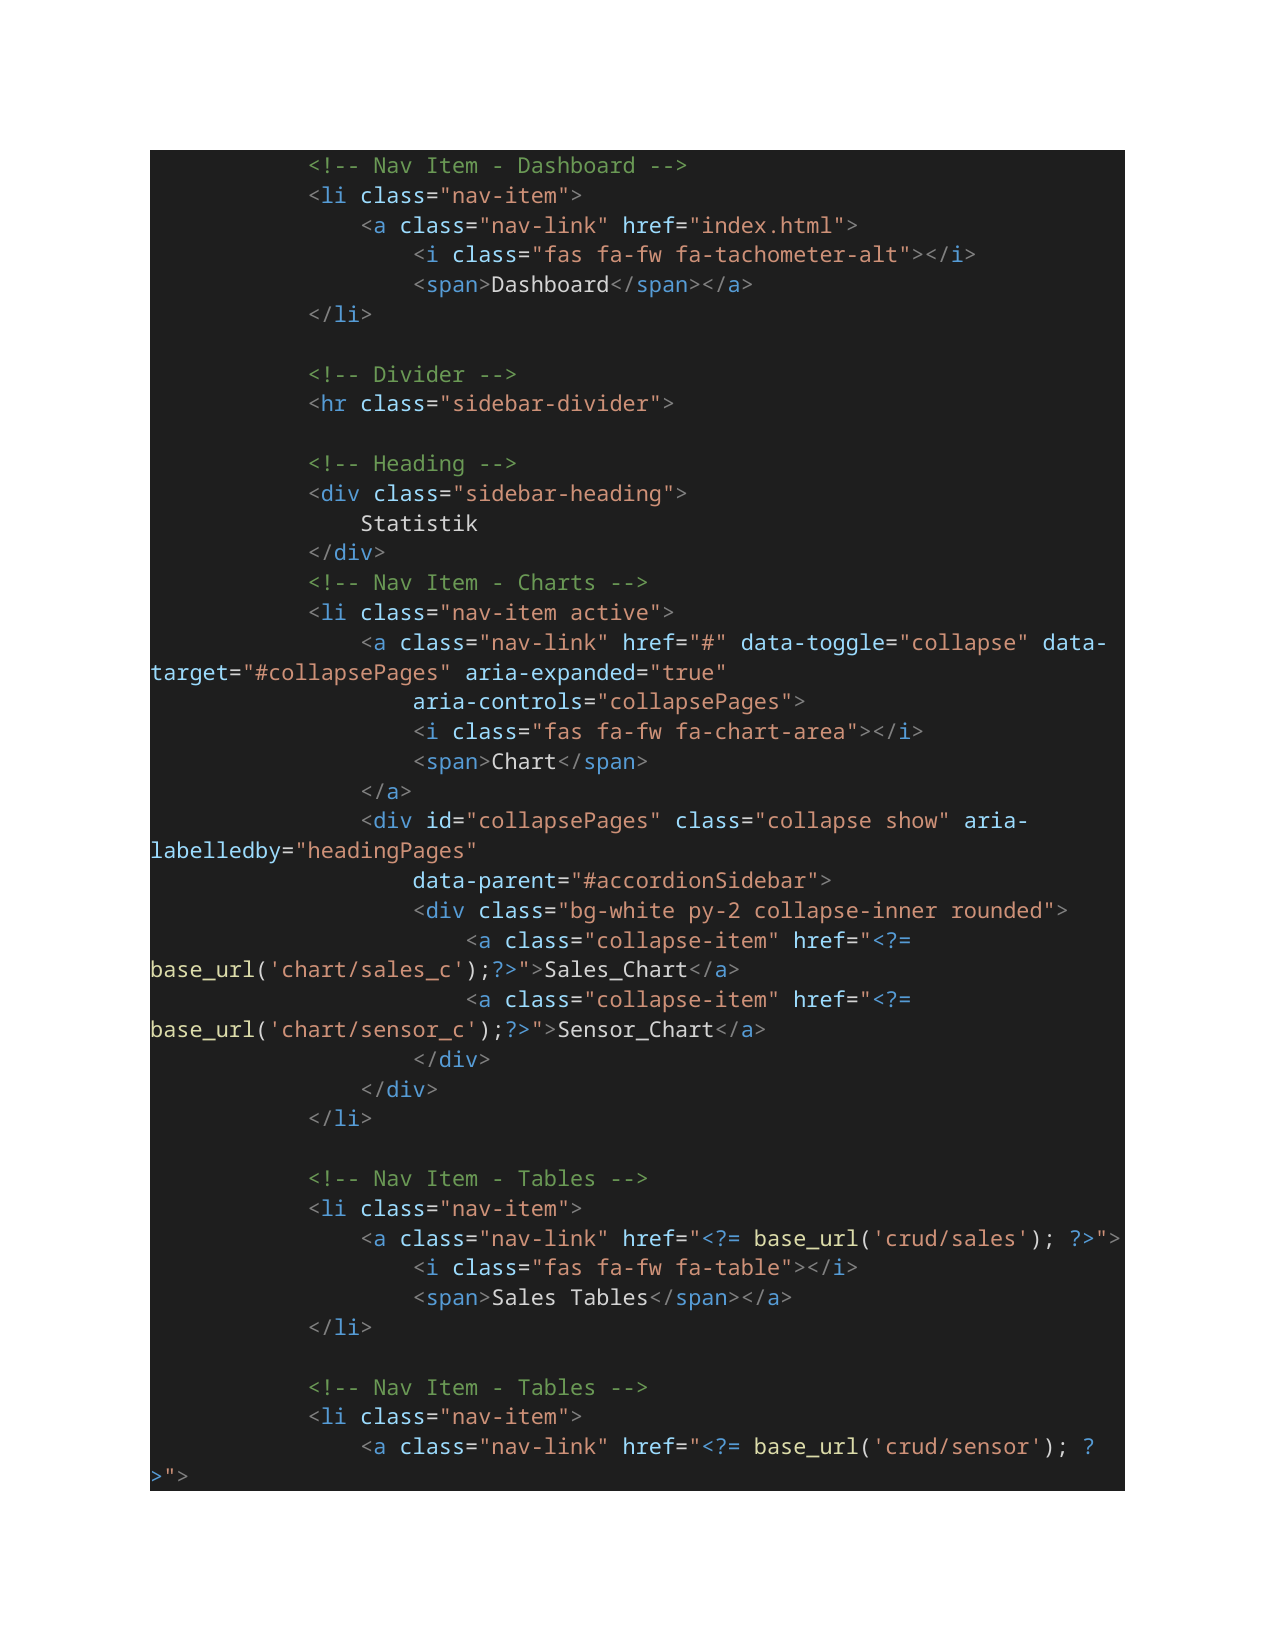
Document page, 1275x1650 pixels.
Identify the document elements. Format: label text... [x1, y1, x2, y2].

text aria-controls="collapsePages"> [150, 686, 1125, 716]
text <!-- Nav Item - Tables --> [150, 1163, 1125, 1193]
text <li class="nav-item"> [150, 1401, 1125, 1431]
text </div> [150, 537, 1125, 567]
text <span>Sales Tables</span></a> [150, 1282, 1125, 1312]
text <!-- Divider --> [150, 358, 1125, 388]
text <span>Chart</span> [150, 746, 1125, 776]
text <i class="fas fa-fw fa-tachometer-alt"></i> [150, 239, 1125, 269]
text </li> [150, 1312, 1125, 1342]
text </div> [150, 1044, 1125, 1073]
text <a class="collapse-item" href="<?= base_url('chart/sensor_c');?>">Sensor_Chart</a> [150, 984, 1125, 1044]
text <!-- Nav Item - Tables --> [150, 1371, 1125, 1401]
text <!-- Heading --> [150, 448, 1125, 478]
text <!-- Nav Item - Charts --> [150, 567, 1125, 597]
text <div class="bg-white py-2 collapse-inner rounded"> [150, 895, 1125, 924]
text </div> [150, 1073, 1125, 1103]
text <!-- Nav Item - Dashboard --> [150, 150, 1125, 180]
text <a class="nav-link" href="<?= base_url('crud/sales'); ?>"> [150, 1222, 1125, 1252]
text <a class="collapse-item" href="<?= base_url('chart/sales_c');?>">Sales_Chart</a> [150, 924, 1125, 984]
text </li> [150, 299, 1125, 329]
text <span>Dashboard</span></a> [150, 269, 1125, 299]
text <li class="nav-item active"> [150, 597, 1125, 627]
text Statistik [150, 507, 1125, 537]
text <a class="nav-link" href="#" data-toggle="collapse" data-target="#collapsePages" aria-expanded="true" [150, 627, 1125, 686]
text <div class="sidebar-heading"> [150, 478, 1125, 507]
text <div id="collapsePages" class="collapse show" aria-labelledby="headingPages" [150, 805, 1125, 865]
text data-parent="#accordionSidebar"> [150, 865, 1125, 895]
text <a class="nav-link" href="index.html"> [150, 209, 1125, 239]
text <li class="nav-item"> [150, 180, 1125, 209]
text </a> [150, 776, 1125, 805]
text <i class="fas fa-fw fa-chart-area"></i> [150, 716, 1125, 746]
text </li> [150, 1103, 1125, 1133]
text <a class="nav-link" href="<?= base_url('crud/sensor'); ?>"> [150, 1431, 1125, 1491]
text <hr class="sidebar-divider"> [150, 388, 1125, 418]
text <i class="fas fa-fw fa-table"></i> [150, 1252, 1125, 1282]
text <li class="nav-item"> [150, 1193, 1125, 1222]
